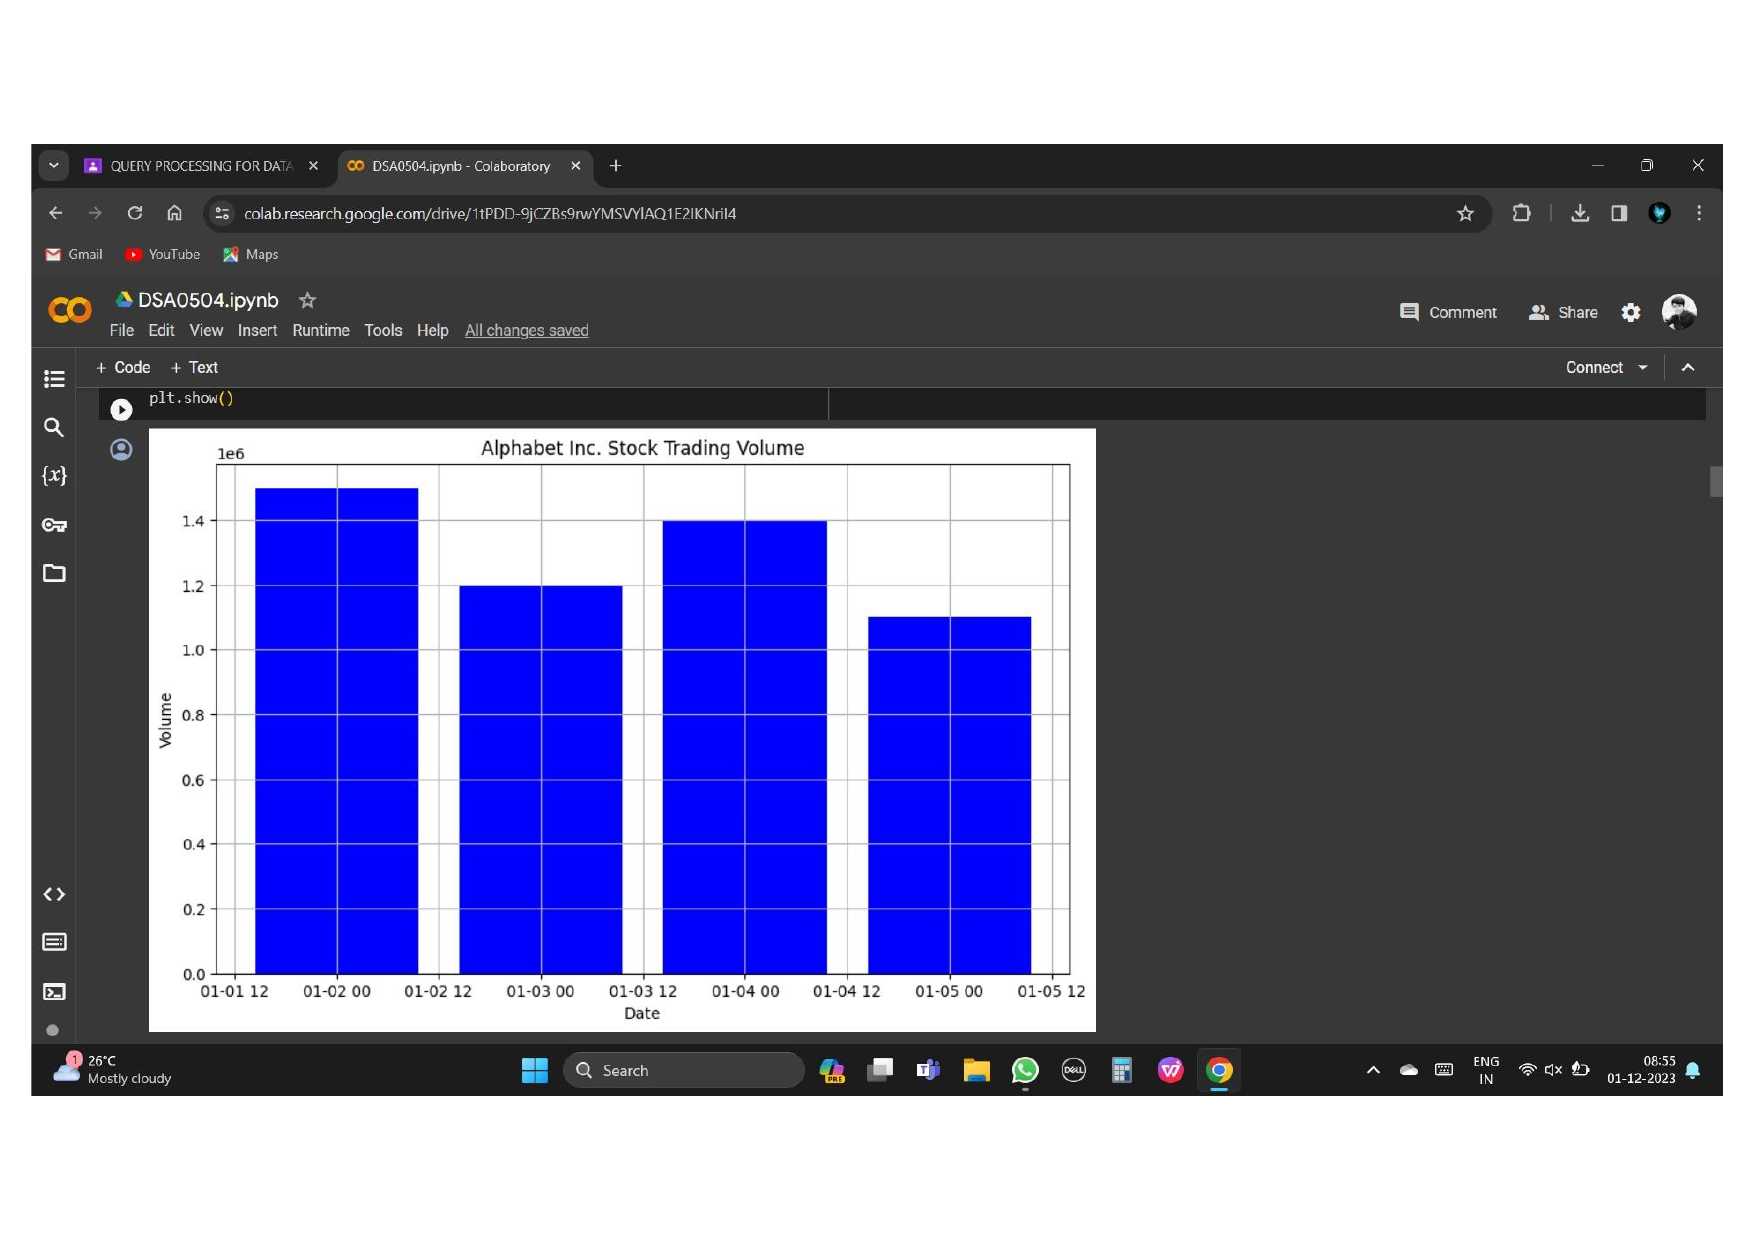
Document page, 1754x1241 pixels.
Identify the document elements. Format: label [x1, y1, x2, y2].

picture [31, 144, 1723, 1096]
